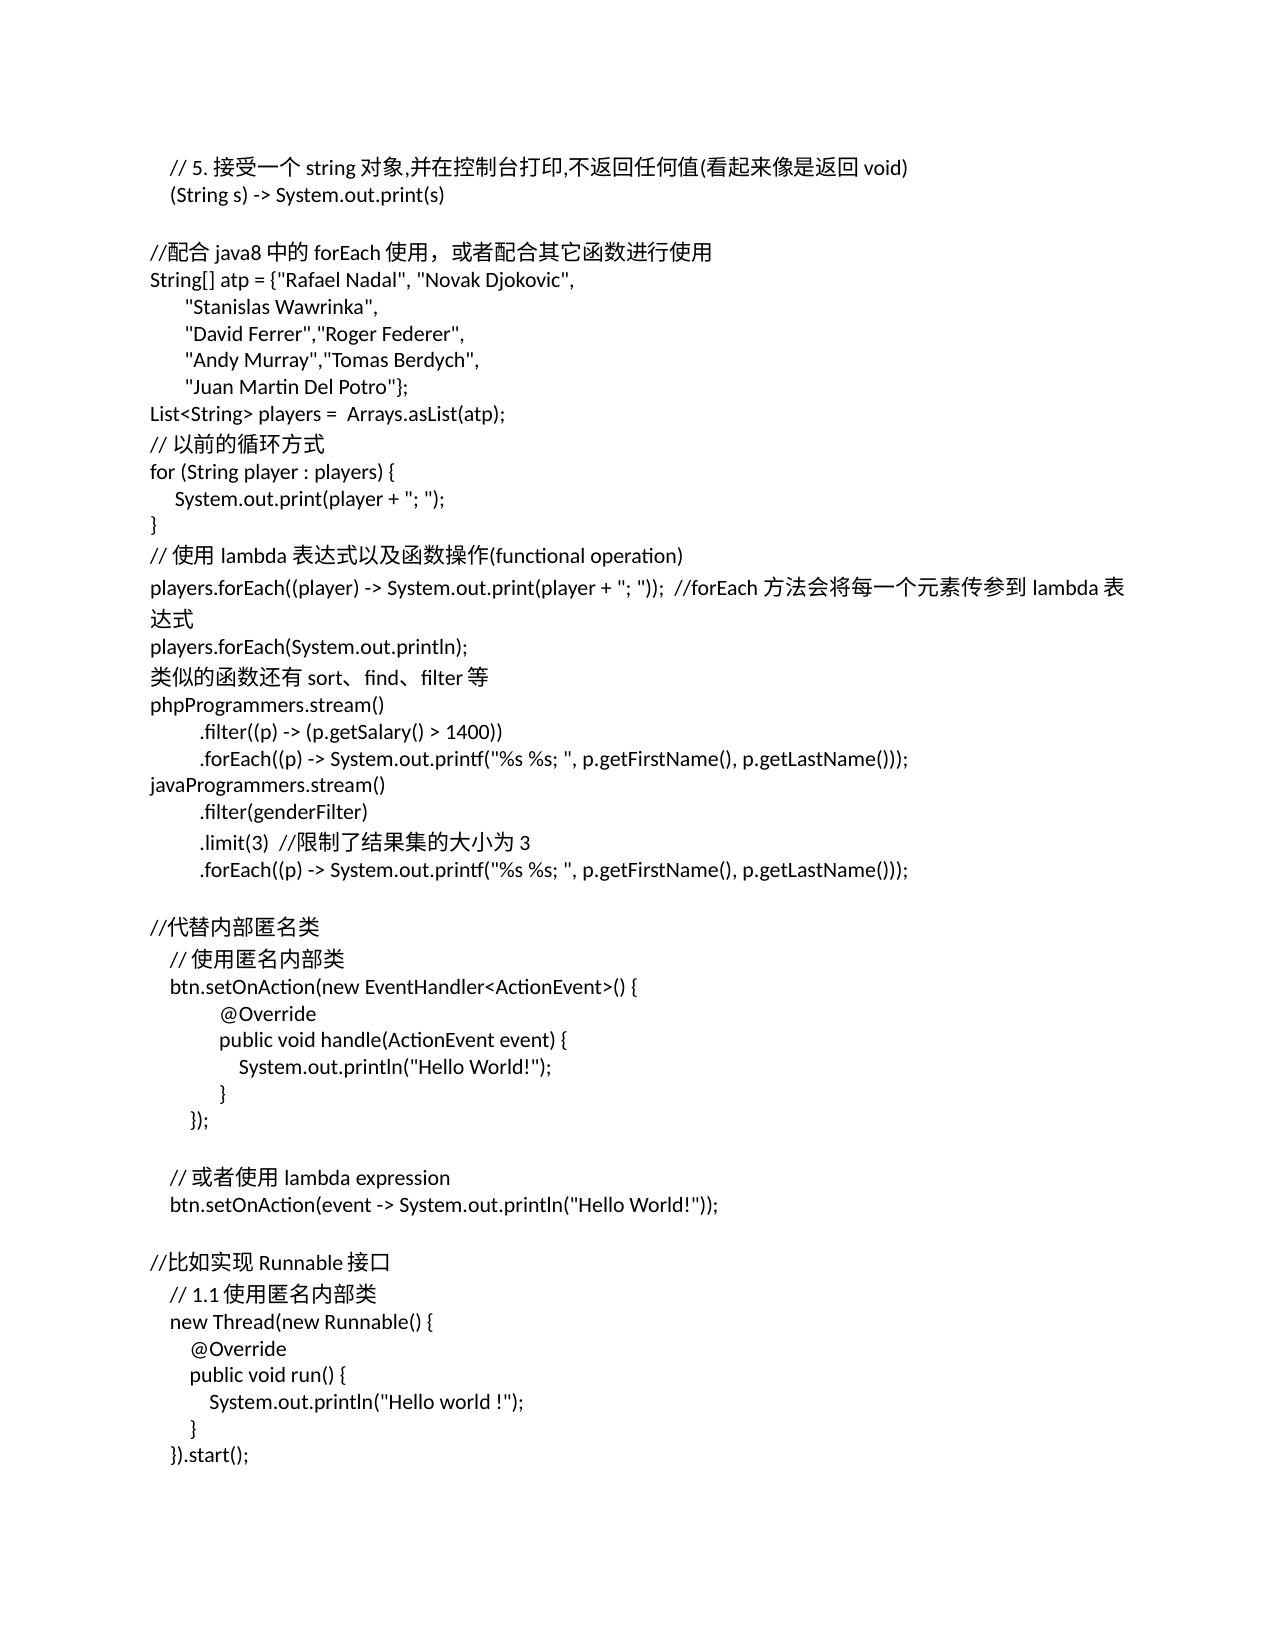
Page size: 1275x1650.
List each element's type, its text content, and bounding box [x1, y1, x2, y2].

text 类似的函数还有sort、find、filter等 [150, 660, 1125, 692]
text .forEach((p) -> System.out.printf("%s %s; ", p.getFirstName(), p.getLastName())); [150, 857, 1125, 883]
text players.forEach(System.out.println); [150, 633, 1125, 660]
text } [150, 1415, 1125, 1442]
text System.out.println("Hello world !"); [150, 1388, 1125, 1415]
text //代替内部匿名类 [150, 910, 1125, 942]
text // 或者使用 lambda expression [150, 1160, 1125, 1192]
text @Override [150, 1000, 1125, 1027]
text List<String> players = Arrays.asList(atp); [150, 400, 1125, 427]
text // 使用匿名内部类 [150, 942, 1125, 973]
text btn.setOnAction(event -> System.out.println("Hello World!")); [150, 1192, 1125, 1218]
text .limit(3) //限制了结果集的大小为3 [150, 825, 1125, 857]
text }).start(); [150, 1442, 1125, 1468]
text public void run() { [150, 1362, 1125, 1388]
text // 5. 接受一个 string 对象,并在控制台打印,不返回任何值(看起来像是返回void) [150, 150, 1125, 182]
text // 1.1使用匿名内部类 [150, 1277, 1125, 1308]
text for (String player : players) { [150, 458, 1125, 485]
text "Stanislas Wawrinka", [150, 293, 1125, 320]
text btn.setOnAction(new EventHandler<ActionEvent>() { [150, 973, 1125, 1000]
text "Juan Martin Del Potro"}; [150, 373, 1125, 400]
text // 使用 lambda 表达式以及函数操作(functional operation) [150, 538, 1125, 570]
text //配合java8中的forEach使用，或者配合其它函数进行使用 [150, 235, 1125, 267]
text (String s) -> System.out.print(s) [150, 182, 1125, 208]
text } [150, 512, 1125, 538]
text }); [150, 1107, 1125, 1133]
text //比如实现Runnable接口 [150, 1245, 1125, 1277]
text @Override [150, 1335, 1125, 1362]
text // 以前的循环方式 [150, 427, 1125, 458]
text .forEach((p) -> System.out.printf("%s %s; ", p.getFirstName(), p.getLastName())); [150, 745, 1125, 772]
text String[] atp = {"Rafael Nadal", "Novak Djokovic", [150, 267, 1125, 293]
text phpProgrammers.stream() [150, 692, 1125, 718]
text "Andy Murray","Tomas Berdych", [150, 347, 1125, 373]
text System.out.println("Hello World!"); [150, 1053, 1125, 1080]
text .filter((p) -> (p.getSalary() > 1400)) [150, 718, 1125, 745]
text players.forEach((player) -> System.out.print(player + "; ")); //forEach方法会将每一个元素传参到lambda表达式 [150, 570, 1125, 633]
text System.out.print(player + "; "); [150, 485, 1125, 512]
text public void handle(ActionEvent event) { [150, 1027, 1125, 1053]
text .filter(genderFilter) [150, 798, 1125, 825]
text javaProgrammers.stream() [150, 772, 1125, 798]
text "David Ferrer","Roger Federer", [150, 320, 1125, 347]
text } [150, 1080, 1125, 1107]
text new Thread(new Runnable() { [150, 1308, 1125, 1335]
